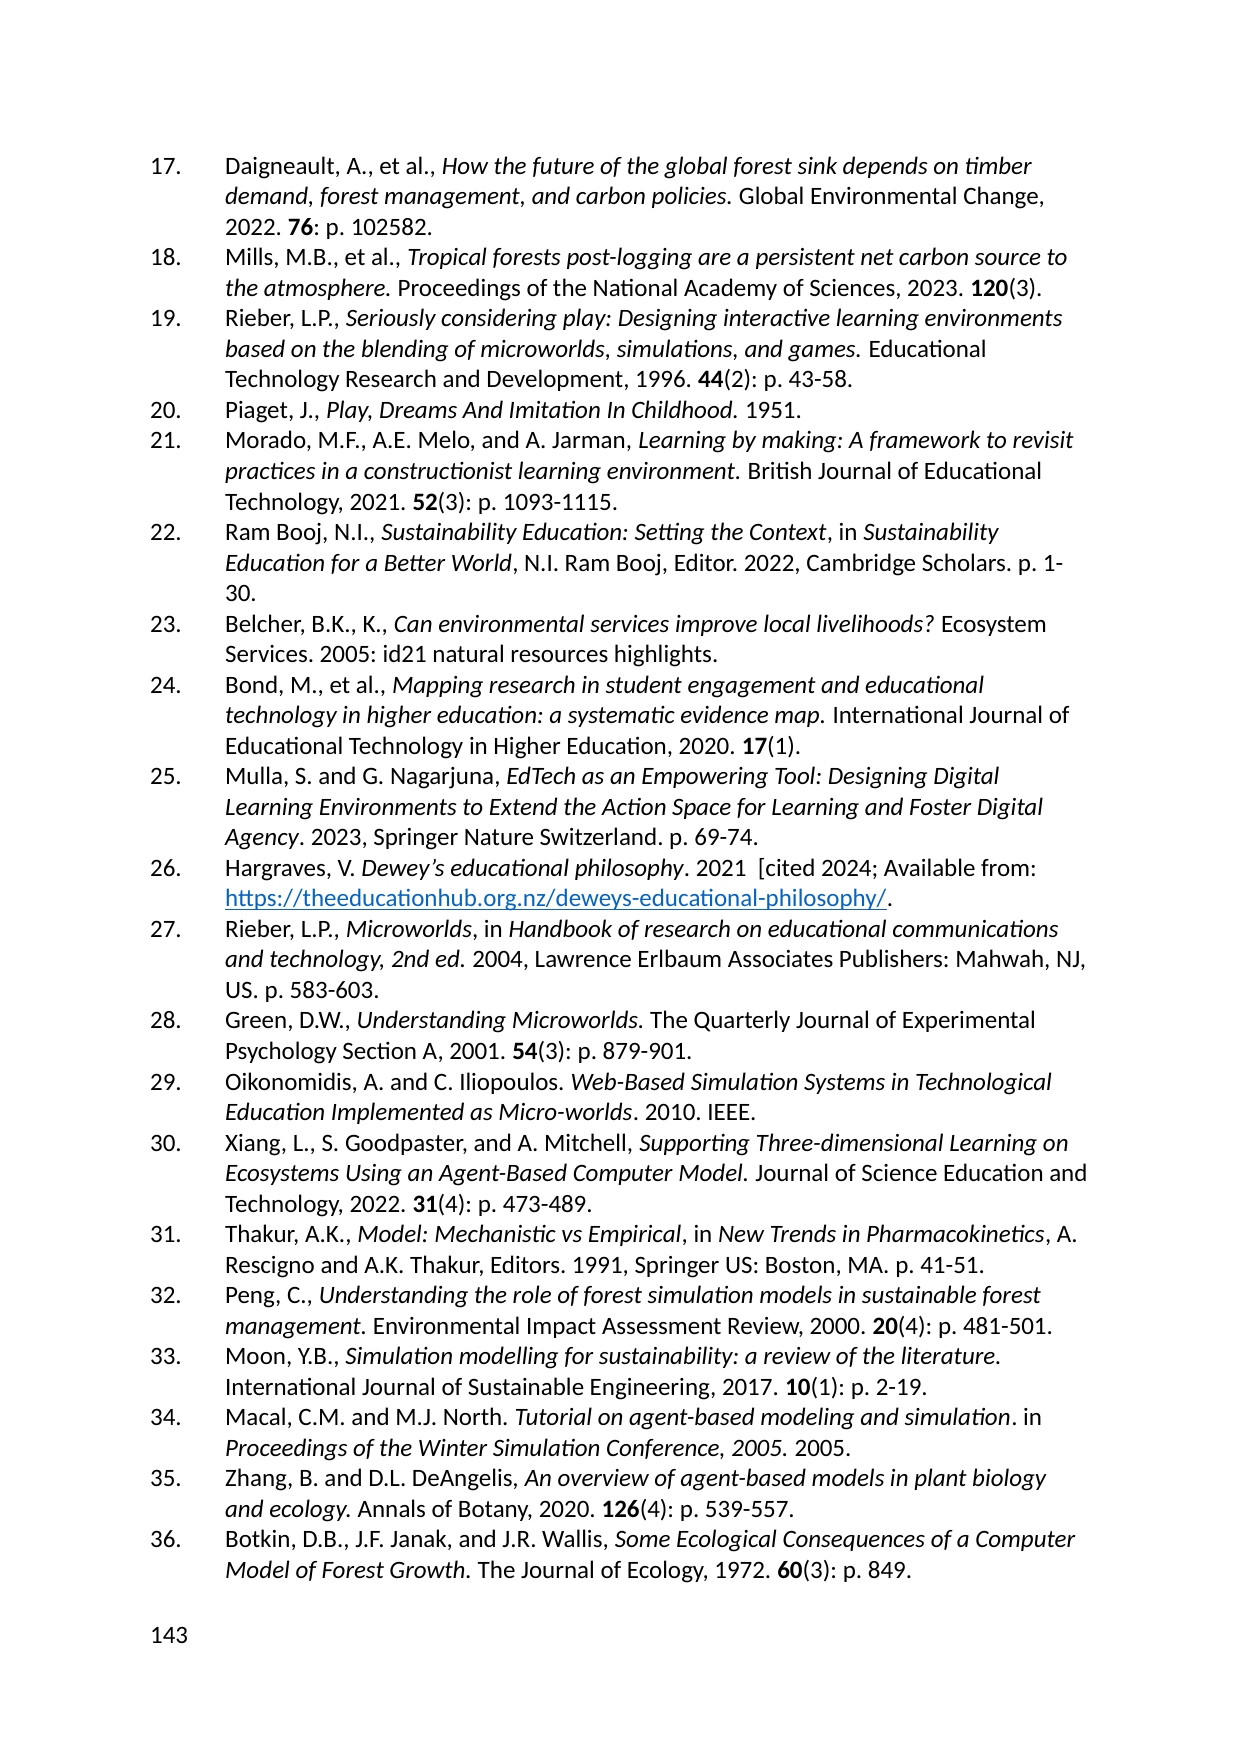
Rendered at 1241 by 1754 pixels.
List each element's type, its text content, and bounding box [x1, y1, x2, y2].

text 22. Ram Booj, N.I., Sustainability Education: Setting the Context, in Sustainability Education for a Better World, N.I. Ram Booj, Editor. 2022, Cambridge Scholars. p. 1-30. [150, 516, 1090, 608]
text 34. Macal, C.M. and M.J. North. Tutorial on agent-based modeling and simulation. in Proceedings of the Winter Simulation Conference, 2005. 2005. [150, 1401, 1090, 1462]
text 28. Green, D.W., Understanding Microworlds. The Quarterly Journal of Experimental Psychology Section A, 2001. 54(3): p. 879-901. [150, 1004, 1090, 1066]
text 30. Xiang, L., S. Goodpaster, and A. Mitchell, Supporting Three-dimensional Learning on Ecosystems Using an Agent-Based Computer Model. Journal of Science Education and Technology, 2022. 31(4): p. 473-489. [150, 1127, 1090, 1218]
text 31. Thakur, A.K., Model: Mechanistic vs Empirical, in New Trends in Pharmacokinetics, A. Rescigno and A.K. Thakur, Editors. 1991, Springer US: Boston, MA. p. 41-51. [150, 1218, 1090, 1279]
text 25. Mulla, S. and G. Nagarjuna, EdTech as an Empowering Tool: Designing Digital Learning Environments to Extend the Action Space for Learning and Foster Digital Agency. 2023, Springer Nature Switzerland. p. 69-74. [150, 760, 1090, 852]
text 19. Rieber, L.P., Seriously considering play: Designing interactive learning environments based on the blending of microworlds, simulations, and games. Educational Technology Research and Development, 1996. 44(2): p. 43-58. [150, 303, 1090, 394]
text 20. Piaget, J., Play, Dreams And Imitation In Childhood. 1951. [150, 394, 1090, 425]
text 23. Belcher, B.K., K., Can environmental services improve local livelihoods? Ecosystem Services. 2005: id21 natural resources highlights. [150, 608, 1090, 669]
text 32. Peng, C., Understanding the role of forest simulation models in sustainable forest management. Environmental Impact Assessment Review, 2000. 20(4): p. 481-501. [150, 1279, 1090, 1340]
text 33. Moon, Y.B., Simulation modelling for sustainability: a review of the literature. International Journal of Sustainable Engineering, 2017. 10(1): p. 2-19. [150, 1340, 1090, 1401]
text 29. Oikonomidis, A. and C. Iliopoulos. Web-Based Simulation Systems in Technological Education Implemented as Micro-worlds. 2010. IEEE. [150, 1066, 1090, 1127]
text 27. Rieber, L.P., Microworlds, in Handbook of research on educational communications and technology, 2nd ed. 2004, Lawrence Erlbaum Associates Publishers: Mahwah, NJ, US. p. 583-603. [150, 913, 1090, 1004]
text 36. Botkin, D.B., J.F. Janak, and J.R. Wallis, Some Ecological Consequences of a Computer Model of Forest Growth. The Journal of Ecology, 1972. 60(3): p. 849. [150, 1523, 1090, 1584]
text 35. Zhang, B. and D.L. DeAngelis, An overview of agent-based models in plant biology and ecology. Annals of Botany, 2020. 126(4): p. 539-557. [150, 1462, 1090, 1523]
text 17. Daigneault, A., et al., How the future of the global forest sink depends on timber demand, forest management, and carbon policies. Global Environmental Change, 2022. 76: p. 102582. [150, 150, 1090, 242]
text 18. Mills, M.B., et al., Tropical forests post-logging are a persistent net carbon source to the atmosphere. Proceedings of the National Academy of Sciences, 2023. 120(3). [150, 242, 1090, 303]
text 21. Morado, M.F., A.E. Melo, and A. Jarman, Learning by making: A framework to revisit practices in a constructionist learning environment. British Journal of Educational Technology, 2021. 52(3): p. 1093-1115. [150, 425, 1090, 516]
text 24. Bond, M., et al., Mapping research in student engagement and educational technology in higher education: a systematic evidence map. International Journal of Educational Technology in Higher Education, 2020. 17(1). [150, 669, 1090, 760]
text 26. Hargraves, V. Dewey’s educational philosophy. 2021 [cited 2024; Available from: https://theeducationhub.org.nz/deweys-educational-philosophy/. [150, 852, 1090, 913]
